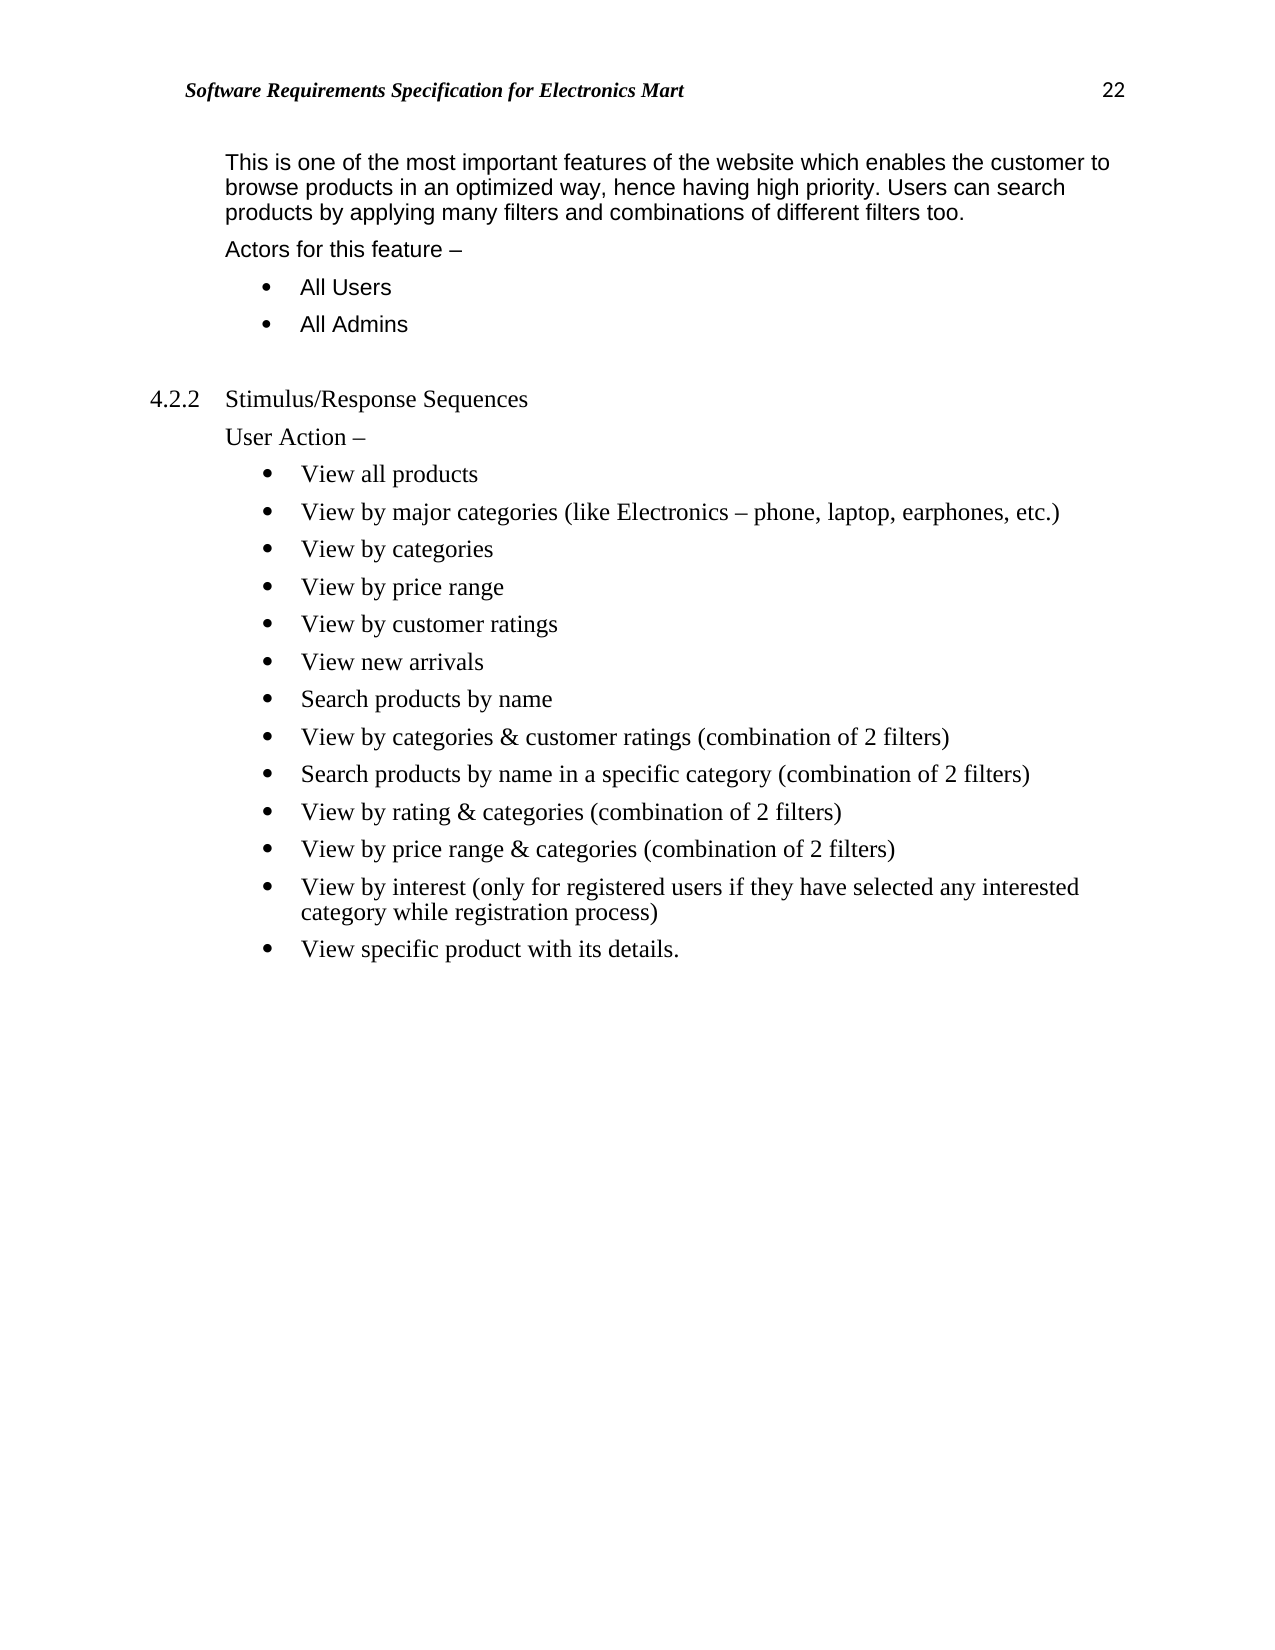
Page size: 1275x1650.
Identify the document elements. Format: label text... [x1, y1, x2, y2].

list View by rating & categories (combination of 2 filters) [263, 800, 1125, 825]
text 4.2.2 Stimulus/Response Sequences [150, 387, 1125, 412]
list View by categories [263, 537, 1125, 562]
list Search products by name [263, 687, 1125, 712]
list View by interest (only for registered users if they have selected any interested category while registration process) [263, 875, 1125, 925]
list Search products by name in a specific category (combination of 2 filters) [263, 762, 1125, 787]
text User Action – [150, 425, 1125, 450]
list View new arrivals [263, 650, 1125, 675]
text This is one of the most important features of the website which enables the customer to browse products in an optimized way, hence having high priority. Users can search products by applying many filters and combinations of different filters too. [225, 150, 1125, 225]
list View by price range [263, 575, 1125, 600]
list View by customer ratings [263, 612, 1125, 637]
list All Users [262, 275, 1125, 300]
list View by major categories (like Electronics – phone, laptop, earphones, etc.) [263, 500, 1125, 525]
list View all products [263, 462, 1125, 487]
list View specific product with its details. [263, 937, 1125, 962]
list View by price range & categories (combination of 2 filters) [263, 837, 1125, 862]
list View by categories & customer ratings (combination of 2 filters) [263, 725, 1125, 750]
text Actors for this feature – [225, 237, 1125, 262]
list All Admins [262, 312, 1125, 337]
